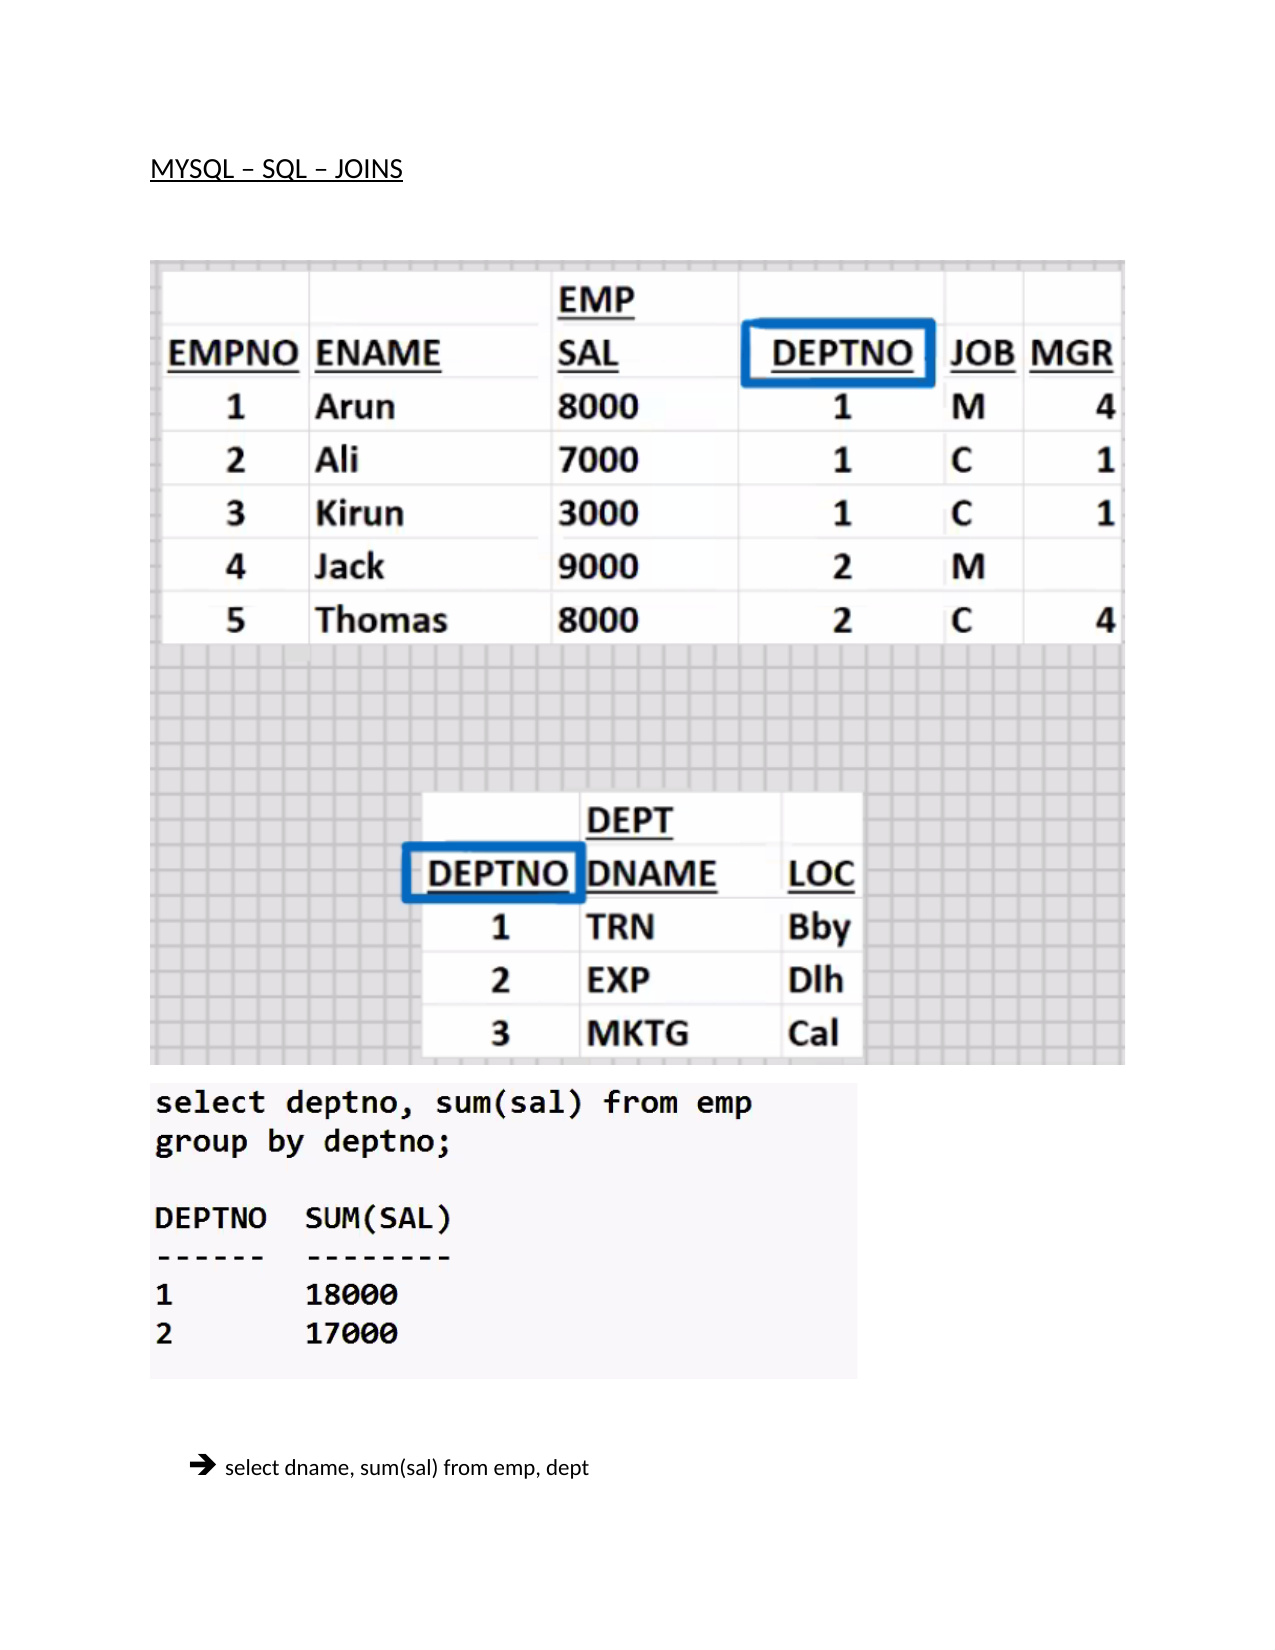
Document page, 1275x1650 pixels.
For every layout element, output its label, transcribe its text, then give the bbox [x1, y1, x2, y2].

picture [150, 1083, 858, 1379]
list select dname, sum(sal) from emp, dept [187, 1453, 1125, 1481]
text MYSQL – SQL – JOINS [150, 150, 1125, 186]
picture [150, 260, 1125, 1065]
